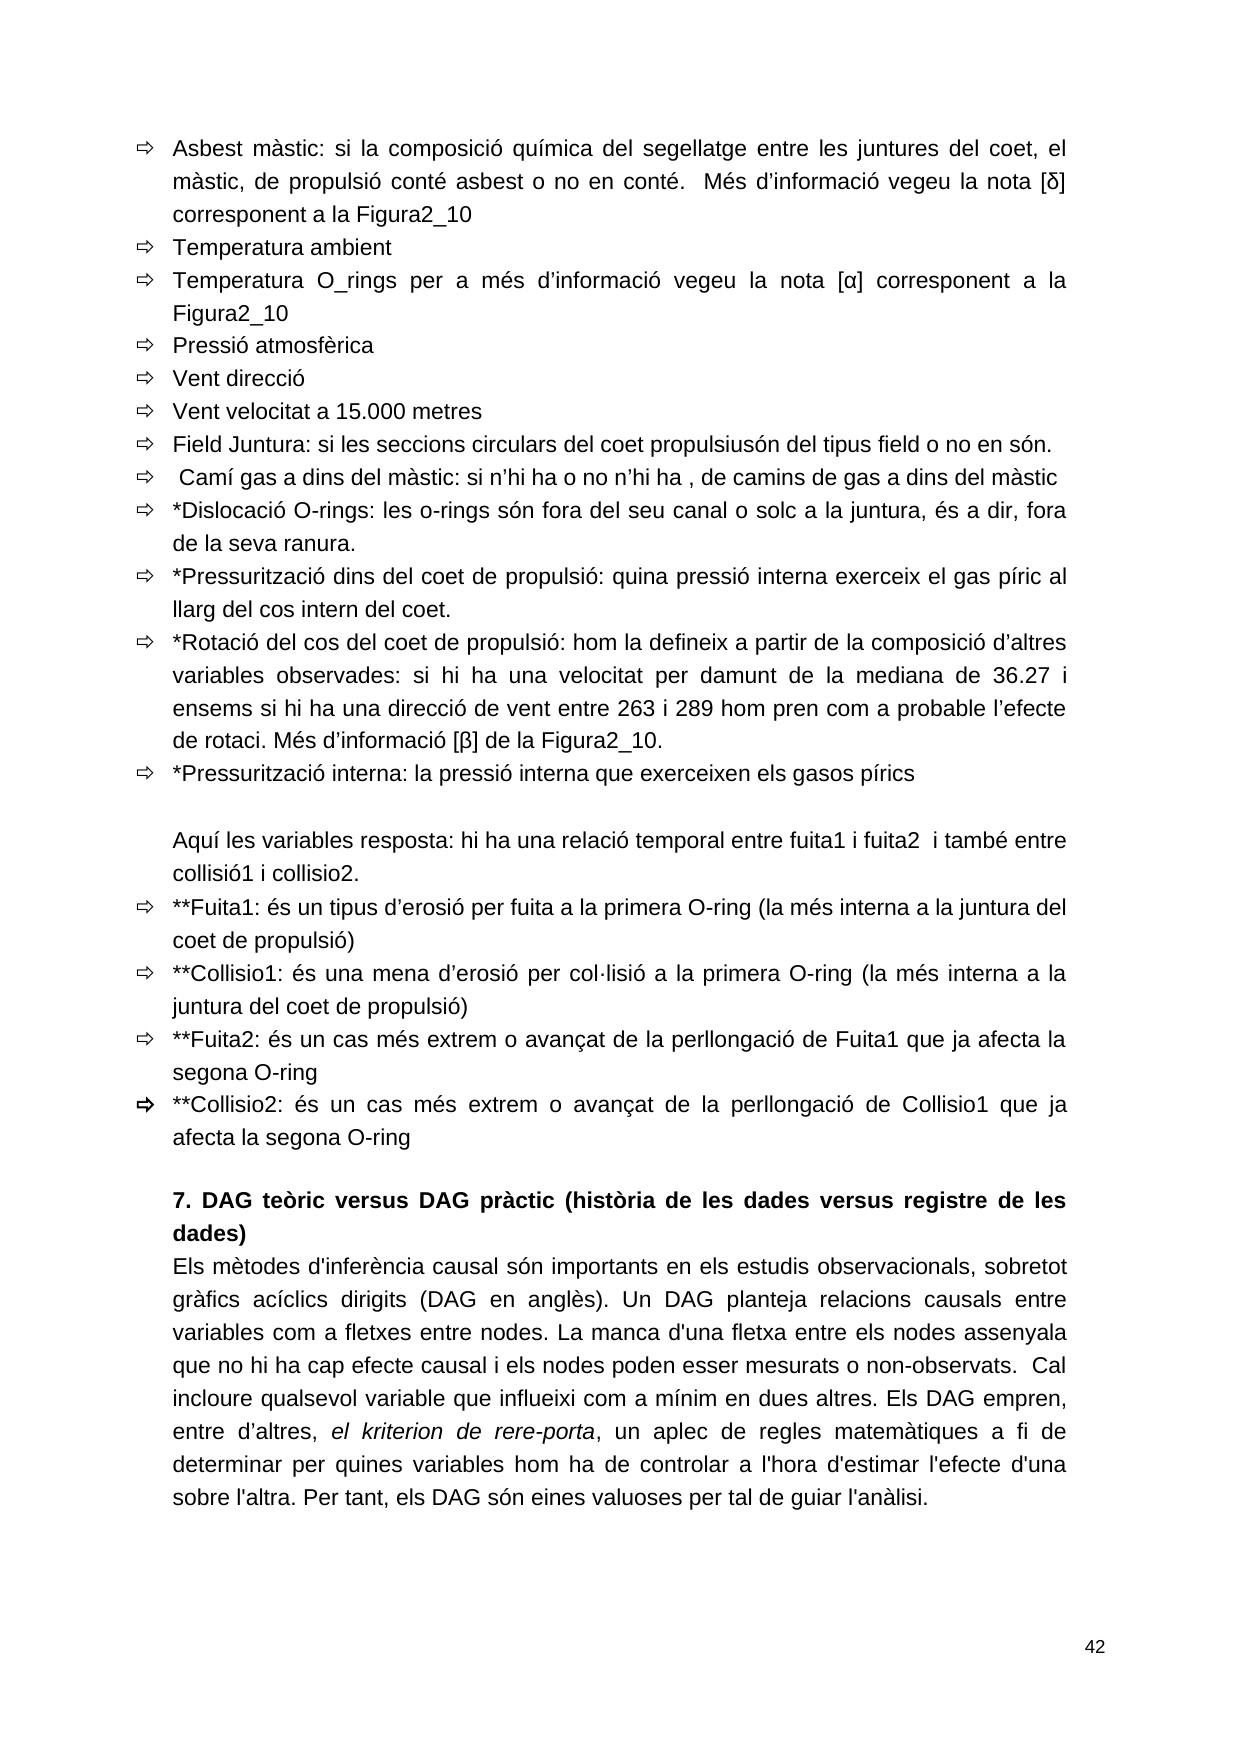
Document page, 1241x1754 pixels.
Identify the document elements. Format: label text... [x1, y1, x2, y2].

list Vent direcció [135, 365, 1068, 392]
list *Pressurització dins del coet de propulsió: quina pressió interna exerceix el gas píric al llarg del cos intern del coet. [135, 563, 1068, 622]
list Asbest màstic: si la composició química del segellatge entre les juntures del coet, el màstic, de propulsió conté asbest o no en conté. Més d’informació vegeu la nota [δ] corresponent a la Figura2_10 [135, 135, 1068, 227]
text Els mètodes d'inferència causal són importants en els estudis observacionals, sobretot gràfics acíclics dirigits (DAG en anglès). Un DAG planteja relacions causals entre variables com a fletxes entre nodes. La manca d'una fletxa entre els nodes assenyala que no hi ha cap efecte causal i els nodes poden esser mesurats o non-observats. Cal incloure qualsevol variable que influeixi com a mínim en dues altres. Els DAG empren, entre d’altres, el kriterion de rere-porta, un aplec de regles matemàtiques a fi de determinar per quines variables hom ha de controlar a l'hora d'estimar l'efecte d'una sobre l'altra. Per tant, els DAG són eines valuoses per tal de guiar l'anàlisi. [172, 1253, 1068, 1510]
text 7. DAG teòric versus DAG pràctic (història de les dades versus registre de les dades) [172, 1187, 1068, 1246]
list Pressió atmosfèrica [135, 332, 1068, 359]
list Temperatura ambient [135, 234, 1068, 260]
list *Pressurització interna: la pressió interna que exerceixen els gasos pírics [135, 760, 1068, 787]
list Field Juntura: si les seccions circulars del coet propulsiusón del tipus field o no en són. [135, 431, 1068, 458]
list Camí gas a dins del màstic: si n’hi ha o no n’hi ha , de camins de gas a dins del màstic [135, 464, 1068, 491]
list **Fuita2: és un cas més extrem o avançat de la perllongació de Fuita1 que ja afecta la segona O-ring [135, 1026, 1068, 1085]
list *Dislocació O-rings: les o-rings són fora del seu canal o solc a la juntura, és a dir, fora de la seva ranura. [135, 497, 1068, 556]
list Temperatura O_rings per a més d’informació vegeu la nota [α] corresponent a la Figura2_10 [135, 267, 1068, 326]
list **Collisio2: és un cas més extrem o avançat de la perllongació de Collisio1 que ja afecta la segona O-ring [135, 1091, 1068, 1151]
list Vent velocitat a 15.000 metres [135, 398, 1068, 425]
list **Fuita1: és un tipus d’erosió per fuita a la primera O-ring (la més interna a la juntura del coet de propulsió) [135, 894, 1068, 953]
list *Rotació del cos del coet de propulsió: hom la defineix a partir de la composició d’altres variables observades: si hi ha una velocitat per damunt de la mediana de 36.27 i ensems si hi ha una direcció de vent entre 263 i 289 hom pren com a probable l’efecte de rotaci. Més d’informació [β] de la Figura2_10. [135, 629, 1068, 754]
list **Collisio1: és una mena d’erosió per col·lisió a la primera O-ring (la més interna a la juntura del coet de propulsió) [135, 960, 1068, 1019]
text Aquí les variables resposta: hi ha una relació temporal entre fuita1 i fuita2 i també entre collisió1 i collisio2. [172, 827, 1068, 887]
